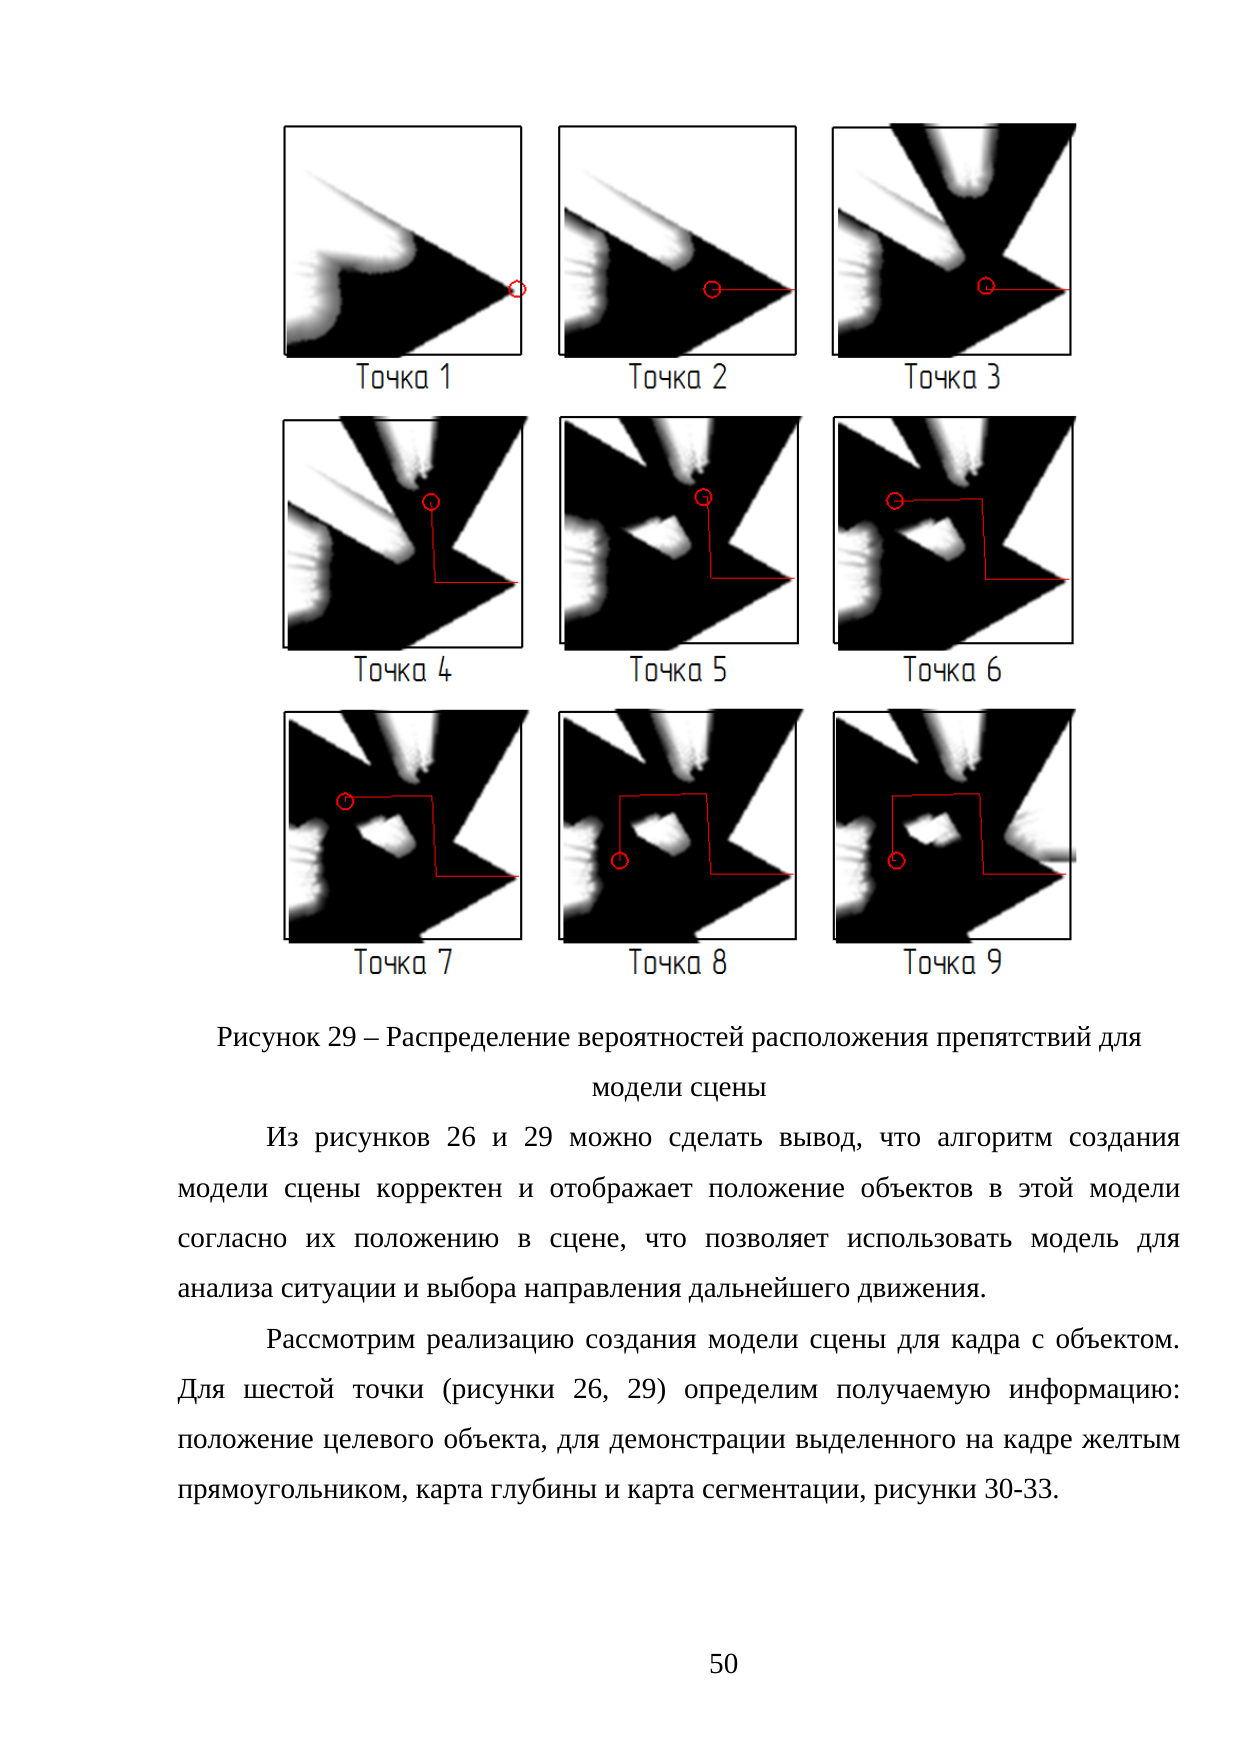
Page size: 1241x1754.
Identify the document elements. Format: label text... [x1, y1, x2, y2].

text Рисунок 29 – Распределение вероятностей расположения препятствий для модели сцены [177, 1019, 1181, 1103]
picture [282, 118, 1077, 1003]
text Из рисунков 26 и 29 можно сделать вывод, что алгоритм создания модели сцены корректен и отображает положение объектов в этой модели согласно их положению в сцене, что позволяет использовать модель для анализа ситуации и выбора направления дальнейшего движения. [177, 1119, 1181, 1304]
text Рассмотрим реализацию создания модели сцены для кадра с объектом. Для шестой точки (рисунки 26, 29) определим получаемую информацию: положение целевого объекта, для демонстрации выделенного на кадре желтым прямоугольником, карта глубины и карта сегментации, рисунки 30-33. [177, 1321, 1181, 1505]
